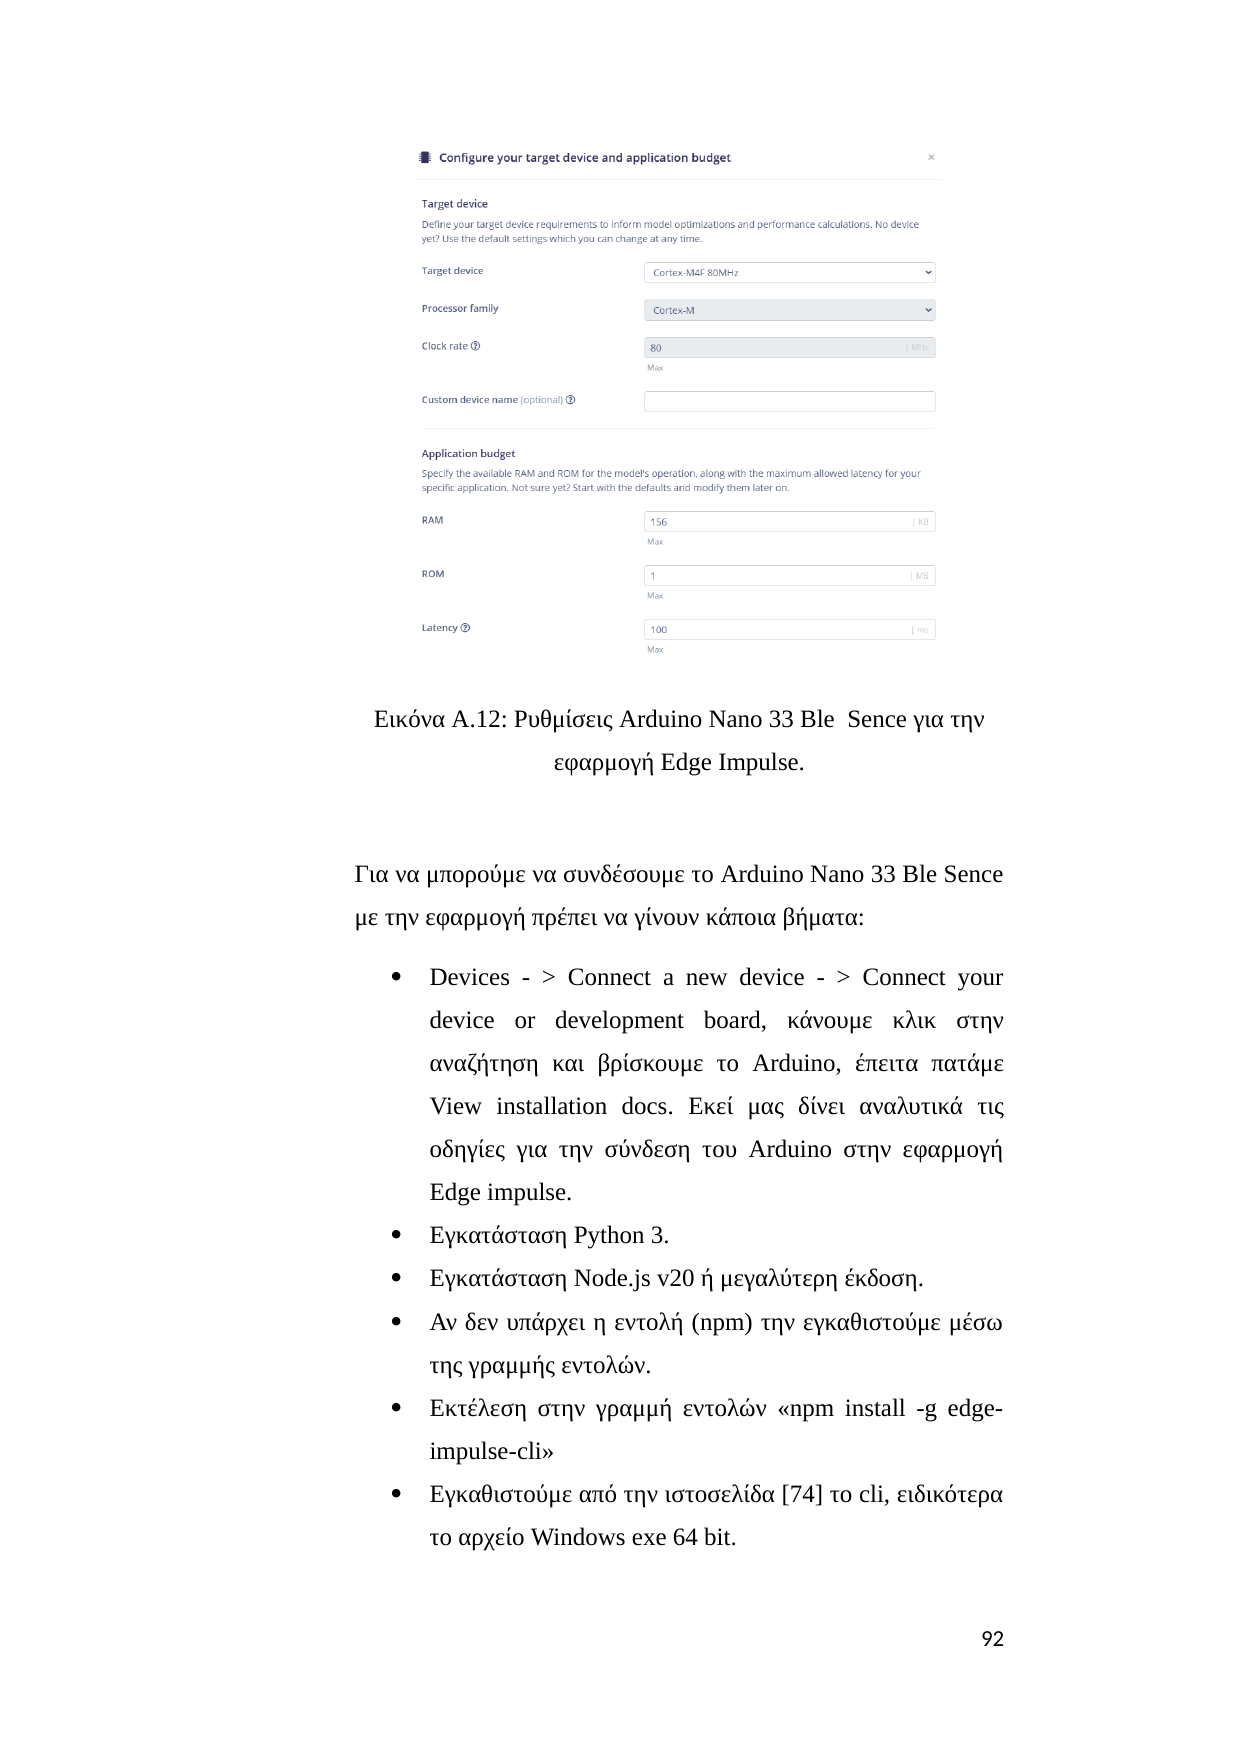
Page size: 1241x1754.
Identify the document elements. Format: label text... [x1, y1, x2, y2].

picture [414, 147, 944, 678]
text Για να μπορούμε να συνδέσουμε το Arduino Nano 33 Ble Sence με την εφαρμογή πρέπει να γίνουν κάποια βήματα: [354, 859, 1004, 931]
list Devices - > Connect a new device - > Connect your device or development board, κάνουμε κλικ στην αναζήτηση και βρίσκουμε το Arduino, έπειτα πατάμε View installation docs. Εκεί μας δίνει αναλυτικά τις οδηγίες για την σύνδεση του Arduino στην εφαρμογή Edge impulse. [392, 962, 1004, 1206]
list Εγκατάσταση Node.js v20 ή μεγαλύτερη έκδοση. [392, 1263, 1004, 1292]
list Εγκατάσταση Python 3. [392, 1220, 1004, 1249]
list Εκτέλεση στην γραμμή εντολών «npm install -g edge-impulse-cli» [392, 1393, 1004, 1465]
list Εγκαθιστούμε από την ιστοσελίδα [74] το cli, ειδικότερα το αρχείο Windows exe 64 bit. [392, 1479, 1004, 1551]
list Αν δεν υπάρχει η εντολή (npm) την εγκαθιστούμε μέσω της γραμμής εντολών. [392, 1307, 1004, 1378]
text Εικόνα Α.12: Ρυθμίσεις Arduino Nano 33 Ble Sence για την εφαρμογή Edge Impulse. [354, 704, 1004, 776]
